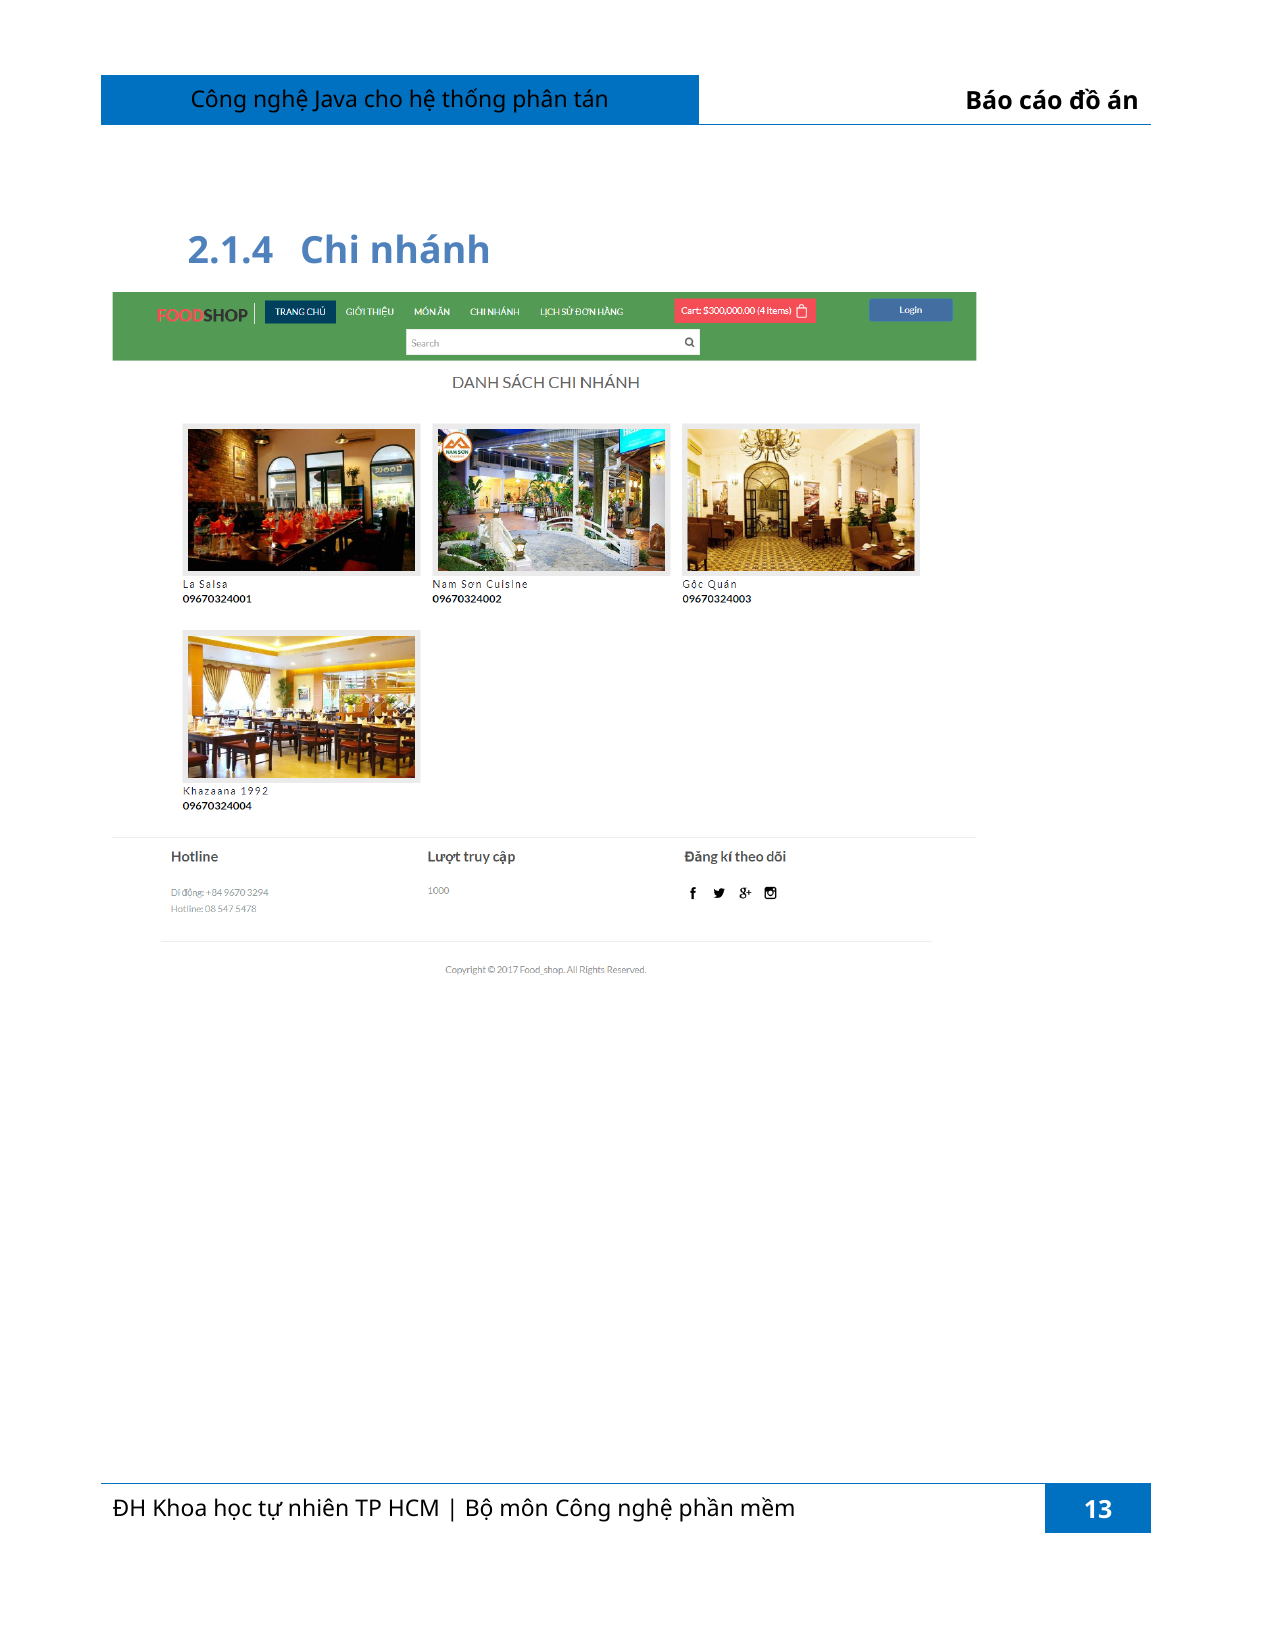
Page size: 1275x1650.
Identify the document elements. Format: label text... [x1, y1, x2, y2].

subtitle Chi nhánh [187, 223, 1162, 274]
picture [112, 292, 977, 993]
